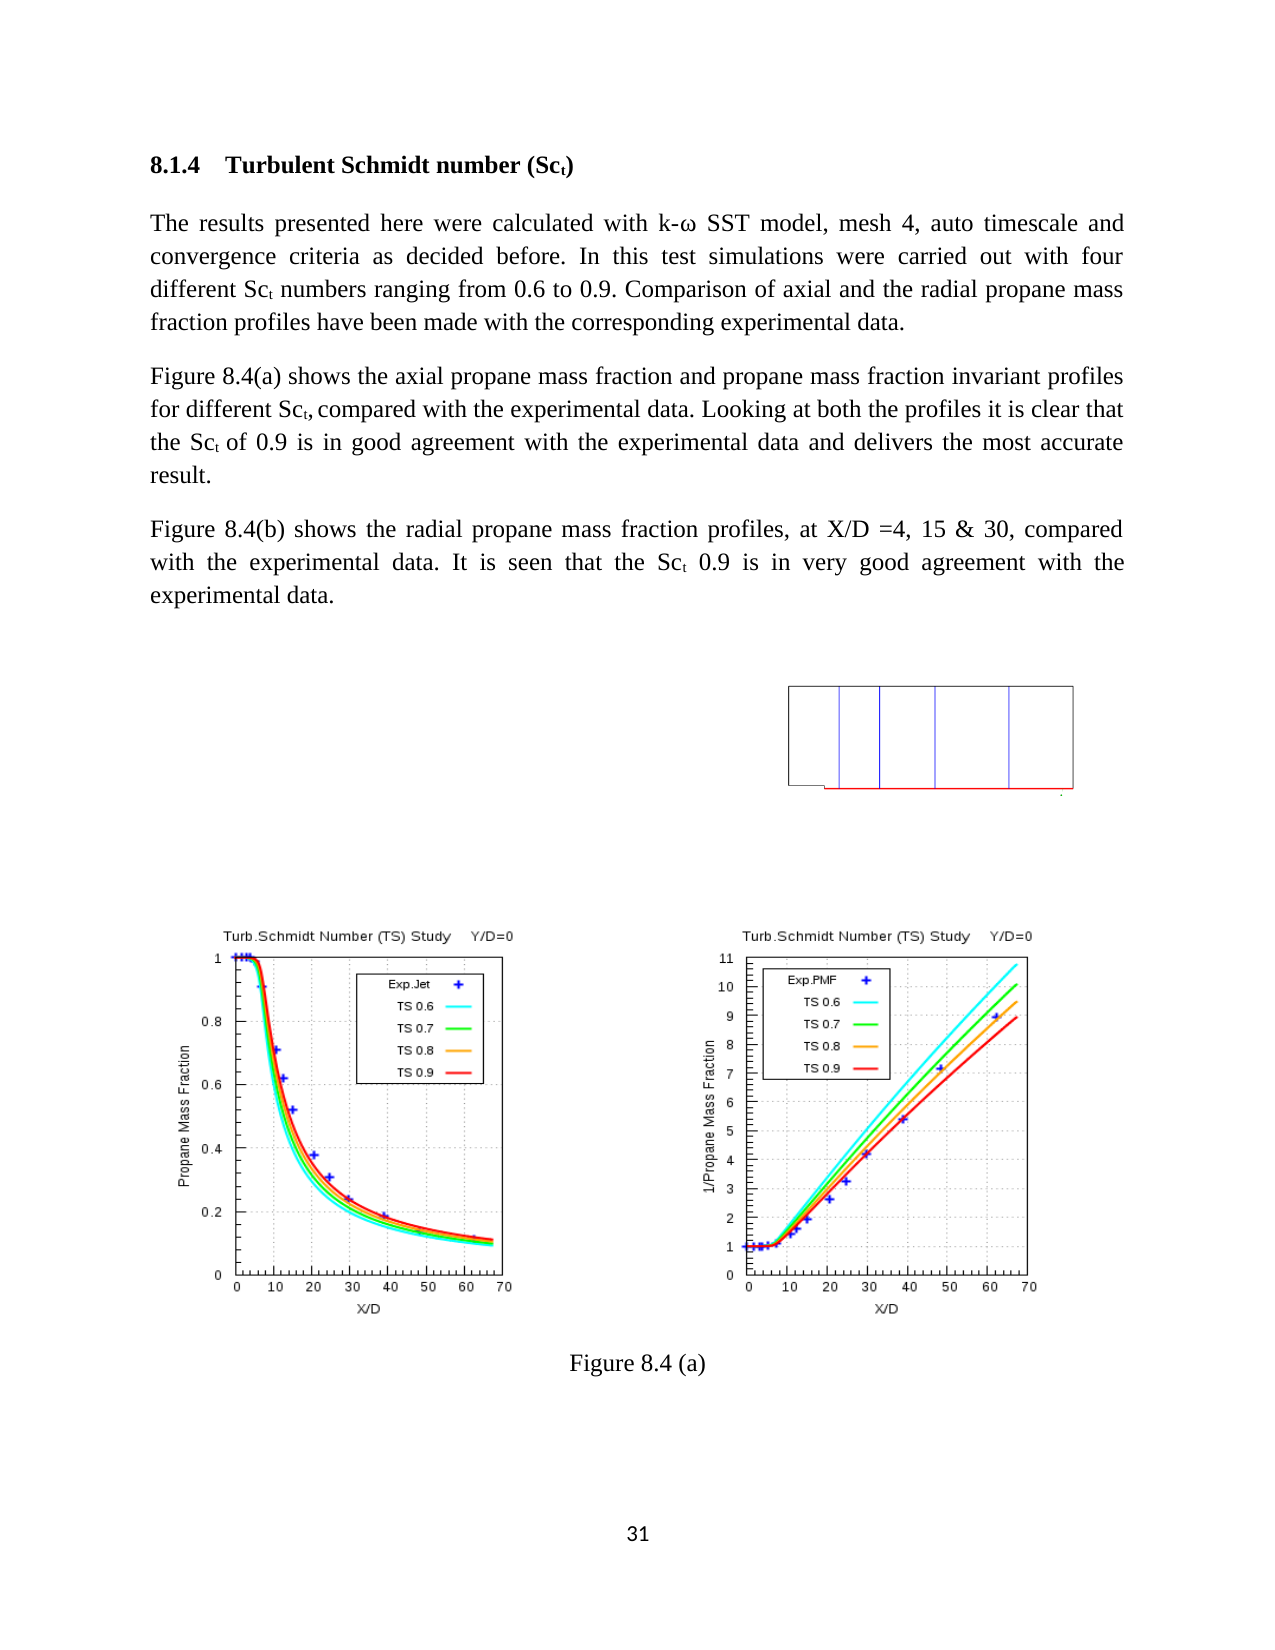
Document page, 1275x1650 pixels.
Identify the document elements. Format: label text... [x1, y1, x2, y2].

text Figure 8.4(b) shows the radial propane mass fraction profiles, at X/D =4, 15 & 30, compared with the experimental data. It is seen that the Sct 0.9 is in very good agreement with the experimental data. [150, 514, 1125, 608]
text Figure 8.4 (a) [150, 1348, 1125, 1377]
subtitle Turbulent Schmidt number (Sct) [150, 150, 1125, 179]
text Figure 8.4(a) shows the axial propane mass fraction and propane mass fraction invariant profiles for different Sct, compared with the experimental data. Looking at both the profiles it is clear that the Sct of 0.9 is in good agreement with the experimental data and delivers the most accurate result. [150, 361, 1125, 489]
picture [150, 902, 540, 1323]
text The results presented here were calculated with k-ω SST model, mesh 4, auto timescale and convergence criteria as decided before. In this test simulations were carried out with four different Sct numbers ranging from 0.6 to 0.9. Comparison of axial and the radial propane mass fraction profiles have been made with the corresponding experimental data. [150, 208, 1125, 336]
picture [675, 902, 1065, 1323]
picture [781, 675, 1080, 796]
